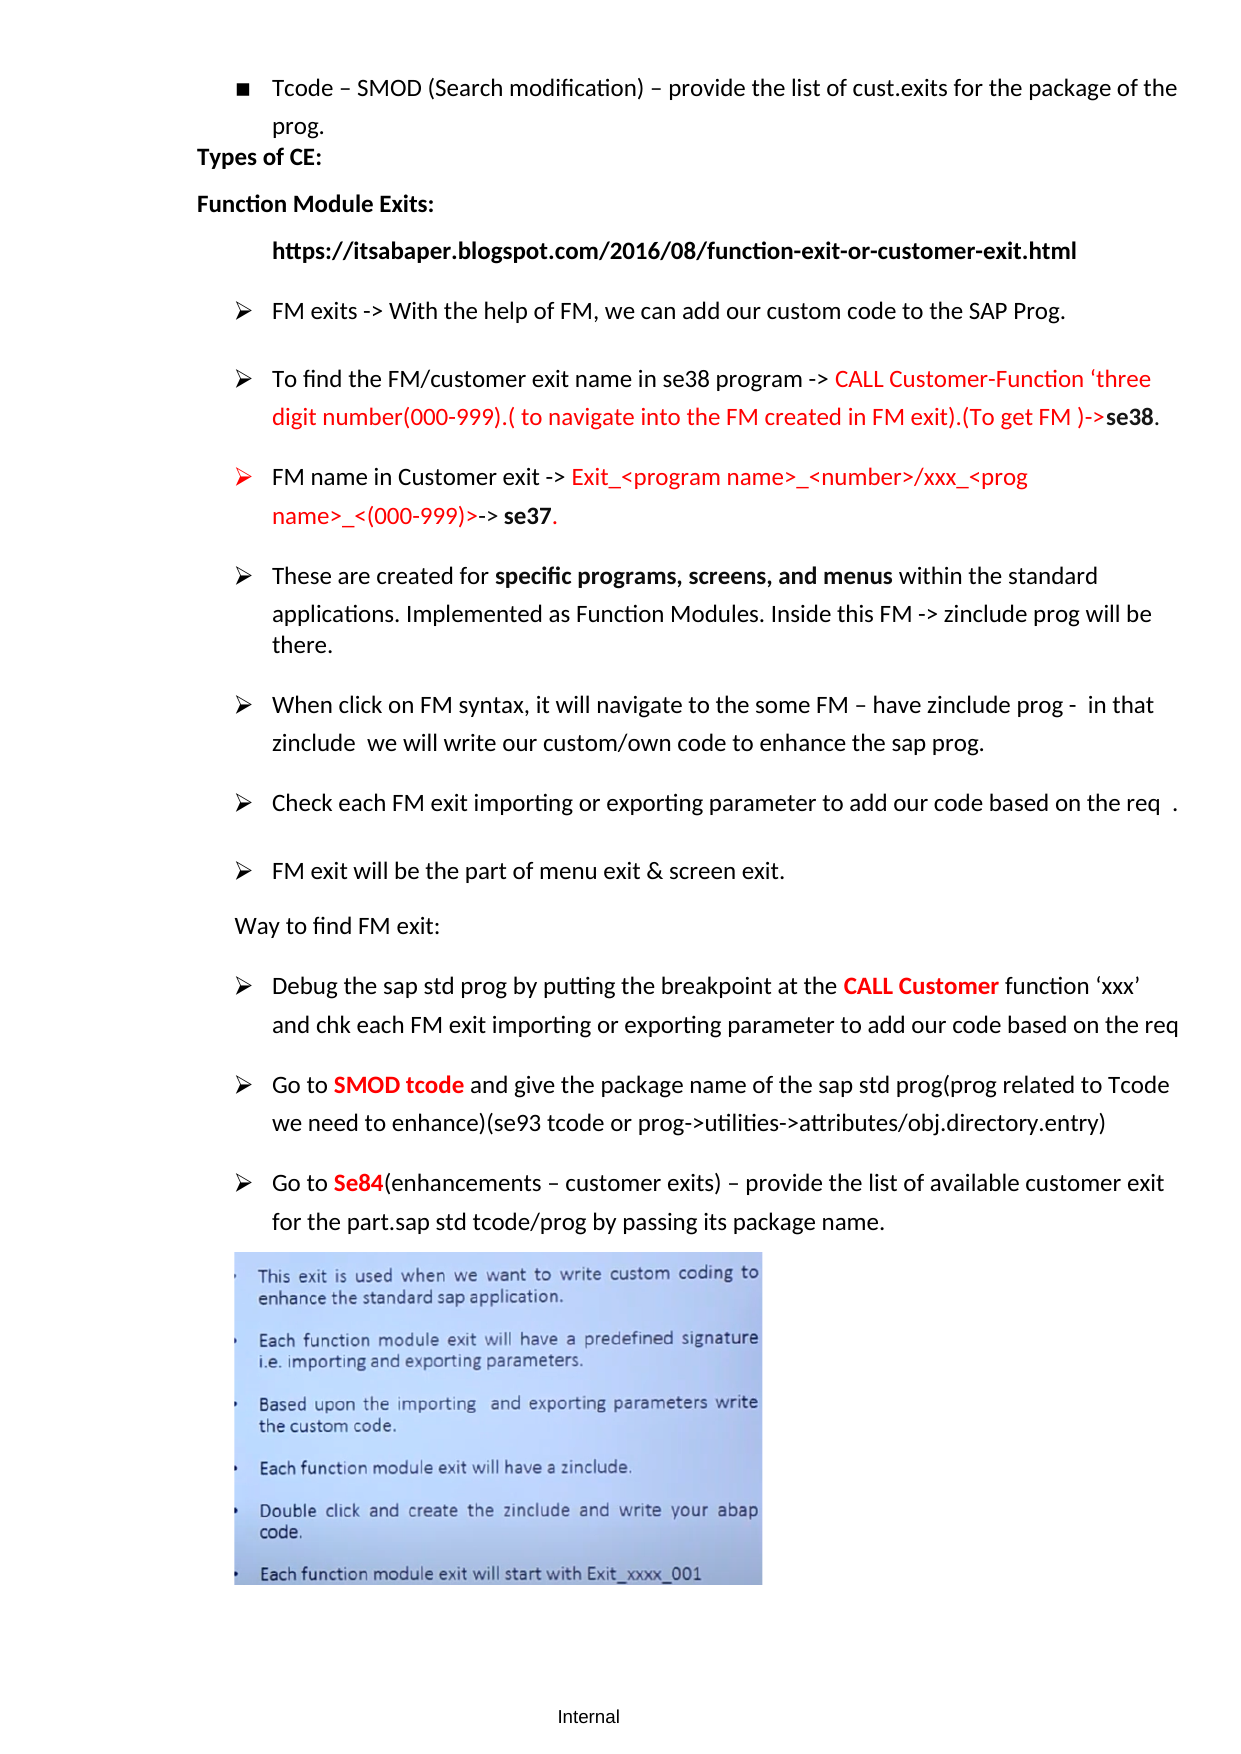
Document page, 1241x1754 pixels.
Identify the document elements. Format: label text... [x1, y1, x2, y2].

list To find the FM/customer exit name in se38 program -> CALL Customer-Function ‘three digit number(000-999).( to navigate into the FM created in FM exit).(To get FM )->se38. [234, 350, 1181, 432]
picture [234, 1252, 763, 1585]
list These are created for specific programs, screens, and menus within the standard applications. Implemented as Function Modules. Inside this FM -> zinclude prog will be there. [234, 547, 1181, 659]
text Way to find FM exit: [234, 910, 1181, 941]
list FM name in Customer exit -> Exit_<program name>_<number>/xxx_<prog name>_<(000-999)>-> se37. [234, 449, 1181, 531]
text Types of CE: [122, 141, 1181, 171]
list Go to Se84(enhancements – customer exits) – provide the list of available customer exit for the part.sap std tcode/prog by passing its package name. [234, 1154, 1181, 1236]
list Tcode – SMOD (Search modification) – provide the list of cust.exits for the package of the prog. [234, 59, 1181, 141]
list FM exits -> With the help of FM, we can add our custom code to the SAP Prog. [234, 282, 1181, 334]
list FM exit will be the part of menu exit & screen exit. [234, 842, 1181, 894]
text Function Module Exits: [122, 188, 1181, 218]
text https://itsabaper.blogspot.com/2016/08/function-exit-or-customer-exit.html [122, 235, 1181, 266]
list When click on FM syntax, it will navigate to the some FM – have zinclude prog - in that zinclude we will write our custom/own code to enhance the sap prog. [234, 676, 1181, 758]
list Go to SMOD tcode and give the package name of the sap std prog(prog related to Tcode we need to enhance)(se93 tcode or prog->utilities->attributes/obj.directory.entry) [234, 1056, 1181, 1138]
list Debug the sap std prog by putting the breakpoint at the CALL Customer function ‘xxx’ and chk each FM exit importing or exporting parameter to add our code based on the req [234, 958, 1181, 1039]
list Check each FM exit importing or exporting parameter to add our code based on the req . [234, 774, 1181, 826]
